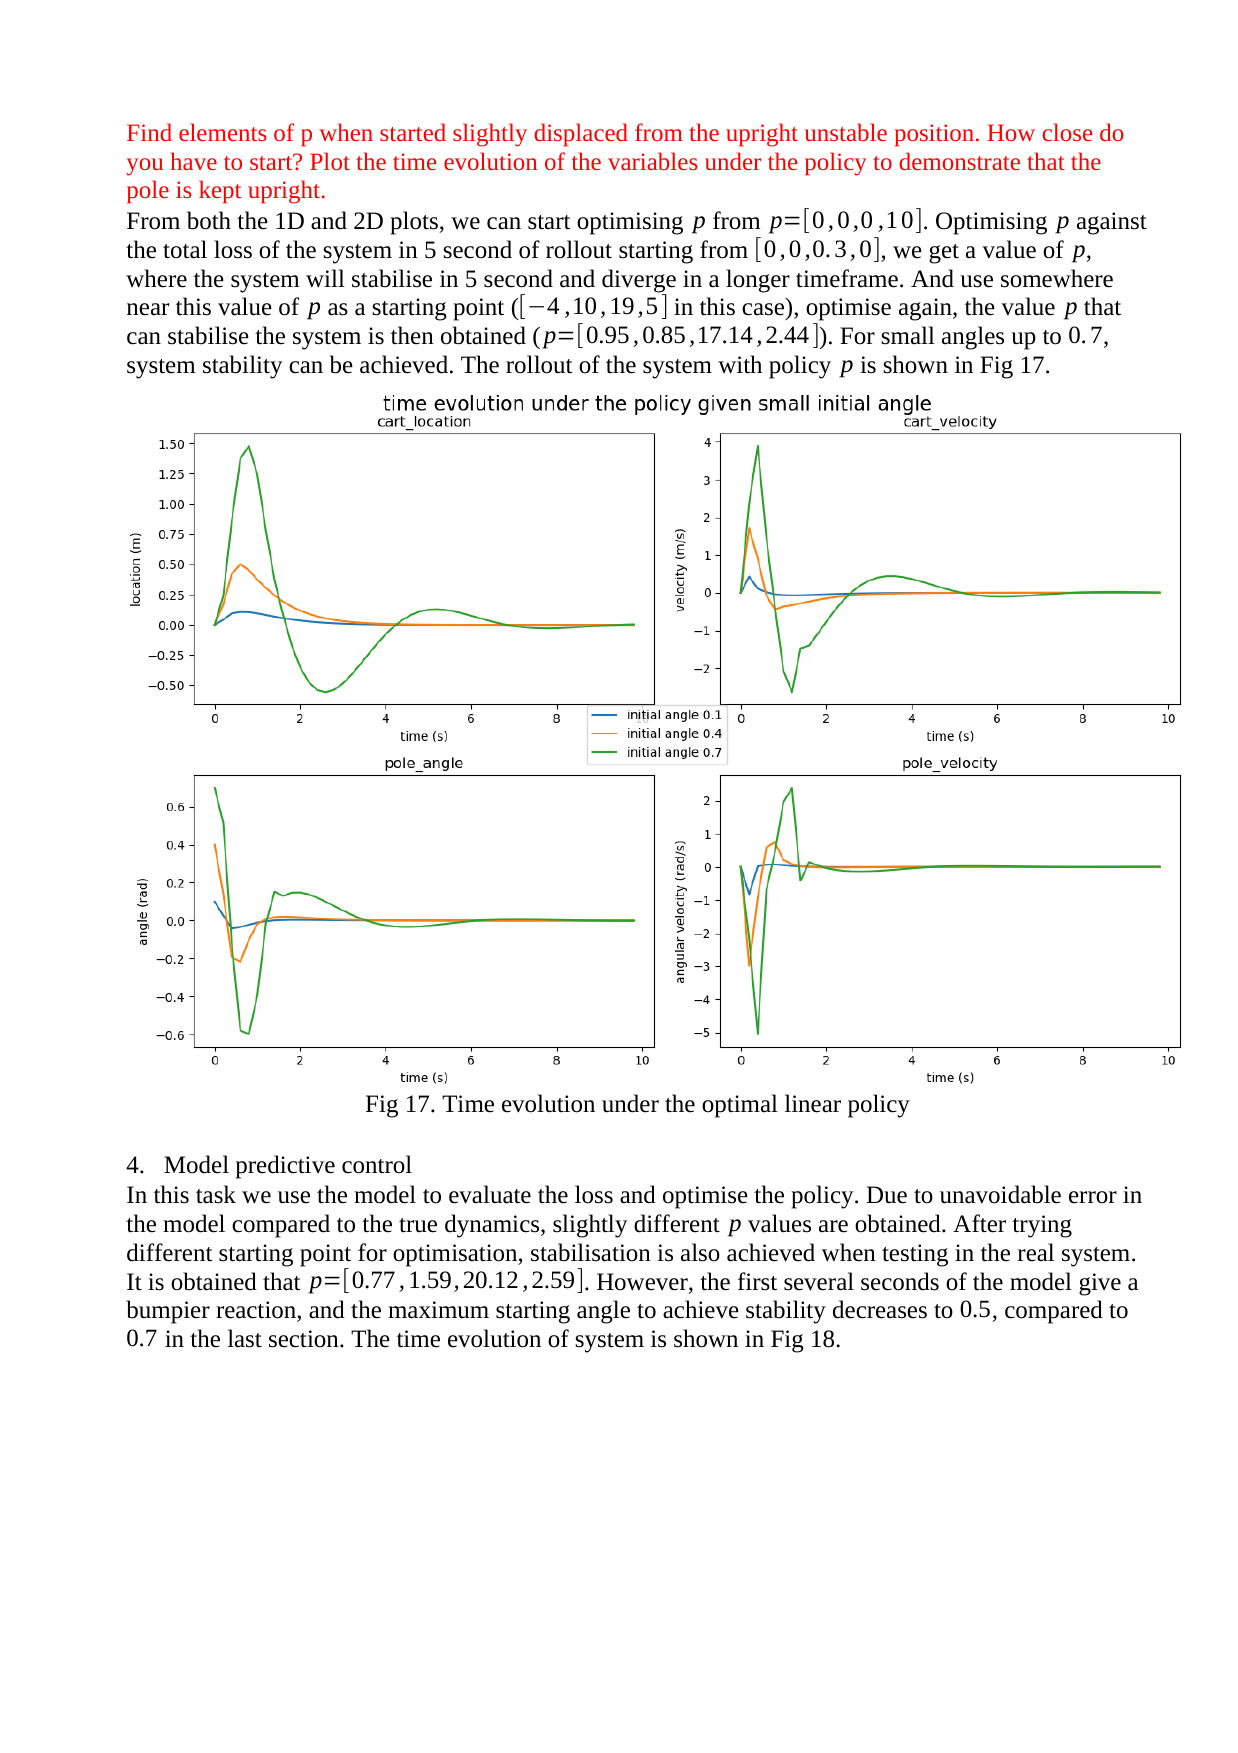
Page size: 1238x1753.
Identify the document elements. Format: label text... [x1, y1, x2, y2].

text From both the 1D and 2D plots, we can start optimising from . Optimising against the total loss of the system in 5 second of rollout starting from , we get a value of , where the system will stabilise in 5 second and diverge in a longer timeframe. And use somewhere near this value of as a starting point ( in this case), optimise again, the value that can stabilise the system is then obtained (). For small angles up to , system stability can be achieved. The rollout of the system with policy is shown in Fig 17. [126, 206, 1149, 379]
list Model predictive control [126, 1150, 1149, 1179]
text In this task we use the model to evaluate the loss and optimise the policy. Due to unavoidable error in the model compared to the true dynamics, slightly different values are obtained. After trying different starting point for optimisation, stabilisation is also achieved when testing in the real system. It is obtained that . However, the first several seconds of the model give a bumpier reaction, and the maximum starting angle to achieve stability decreases to , compared to in the last section. The time evolution of system is shown in Fig 18. [126, 1181, 1149, 1353]
text Fig 17. Time evolution under the optimal linear policy [126, 1089, 1149, 1118]
text Find elements of p when started slightly displaced from the upright unstable position. How close do you have to start? Plot the time evolution of the variables under the policy to demonstrate that the pole is kept upright. [126, 118, 1149, 204]
picture [126, 380, 1187, 1088]
